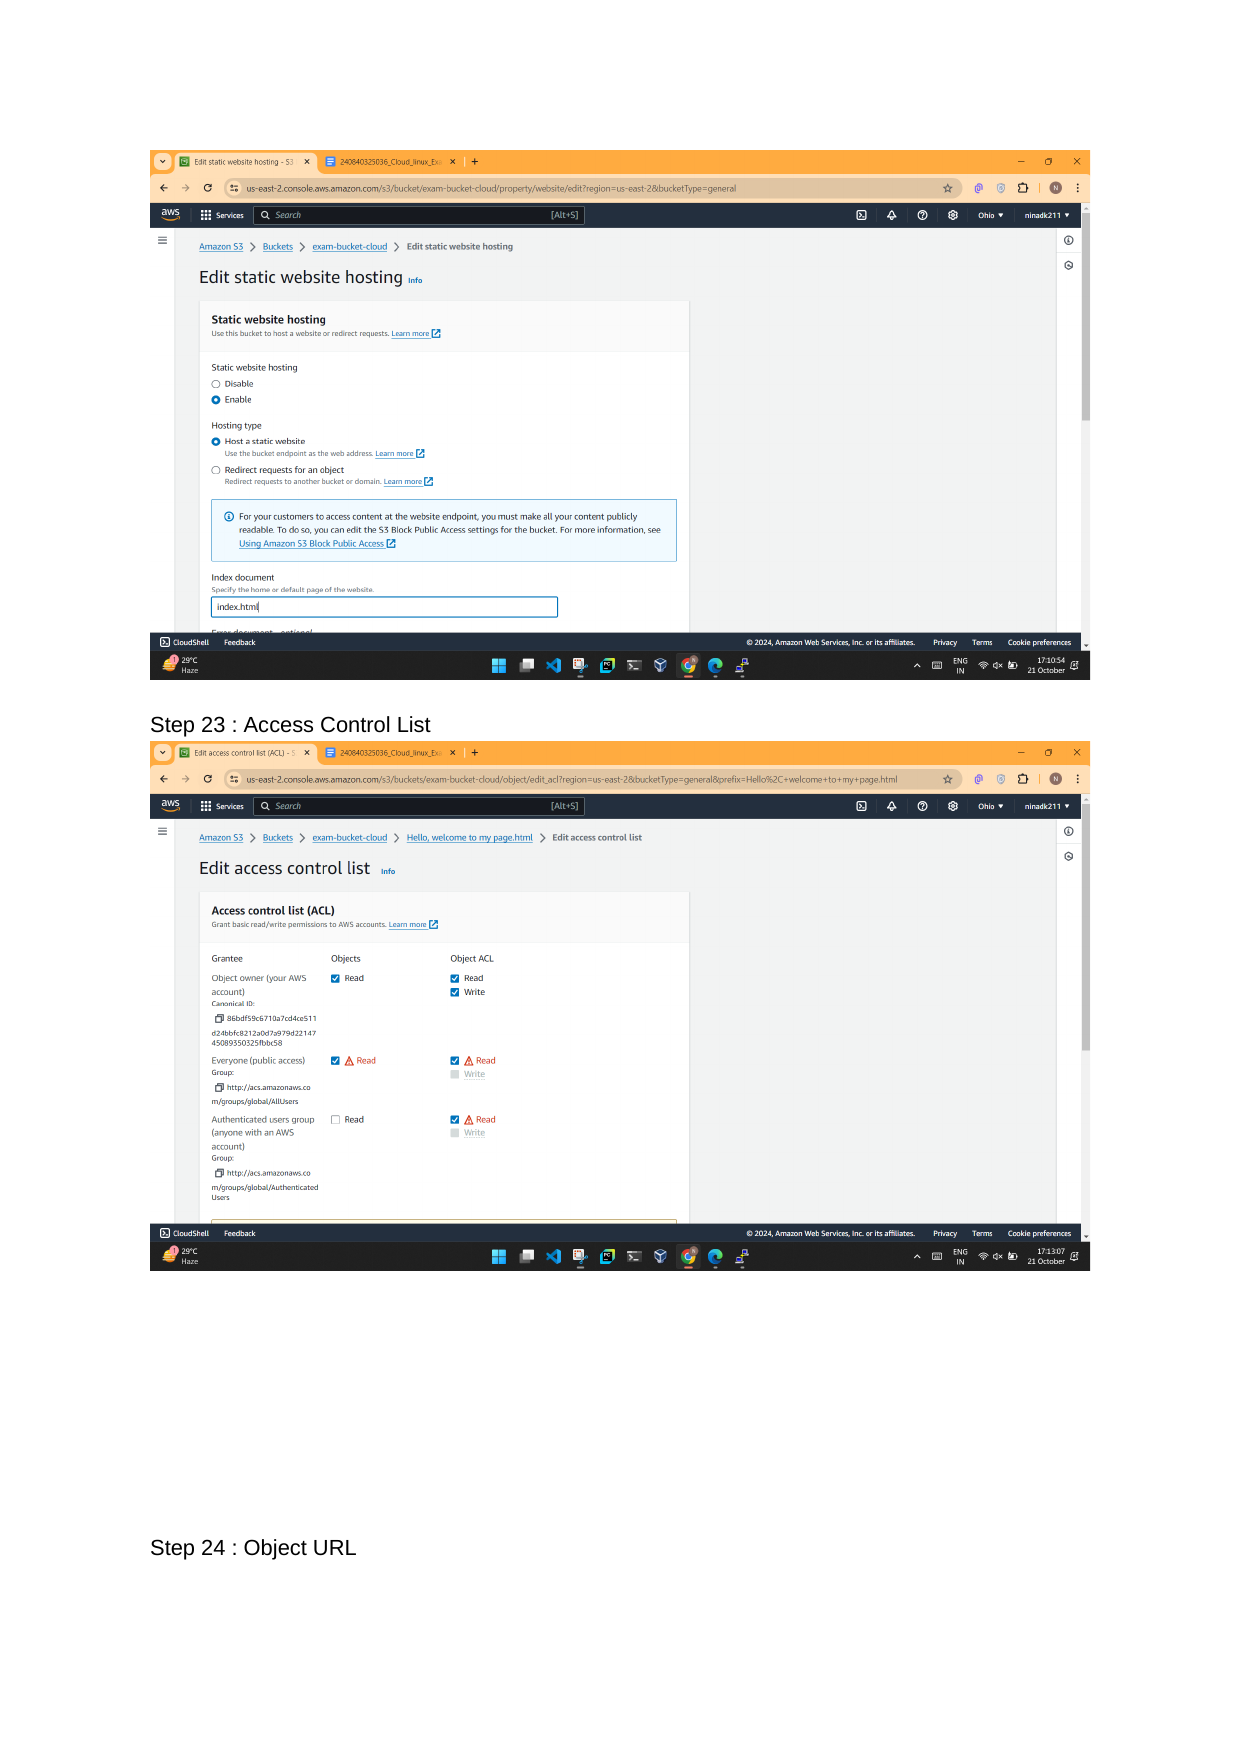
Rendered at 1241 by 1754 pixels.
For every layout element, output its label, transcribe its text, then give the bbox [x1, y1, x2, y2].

picture [150, 741, 1091, 1271]
picture [150, 150, 1091, 680]
text Step 24 : Object URL [150, 1534, 1090, 1560]
text Step 23 : Access Control List [150, 712, 1090, 737]
